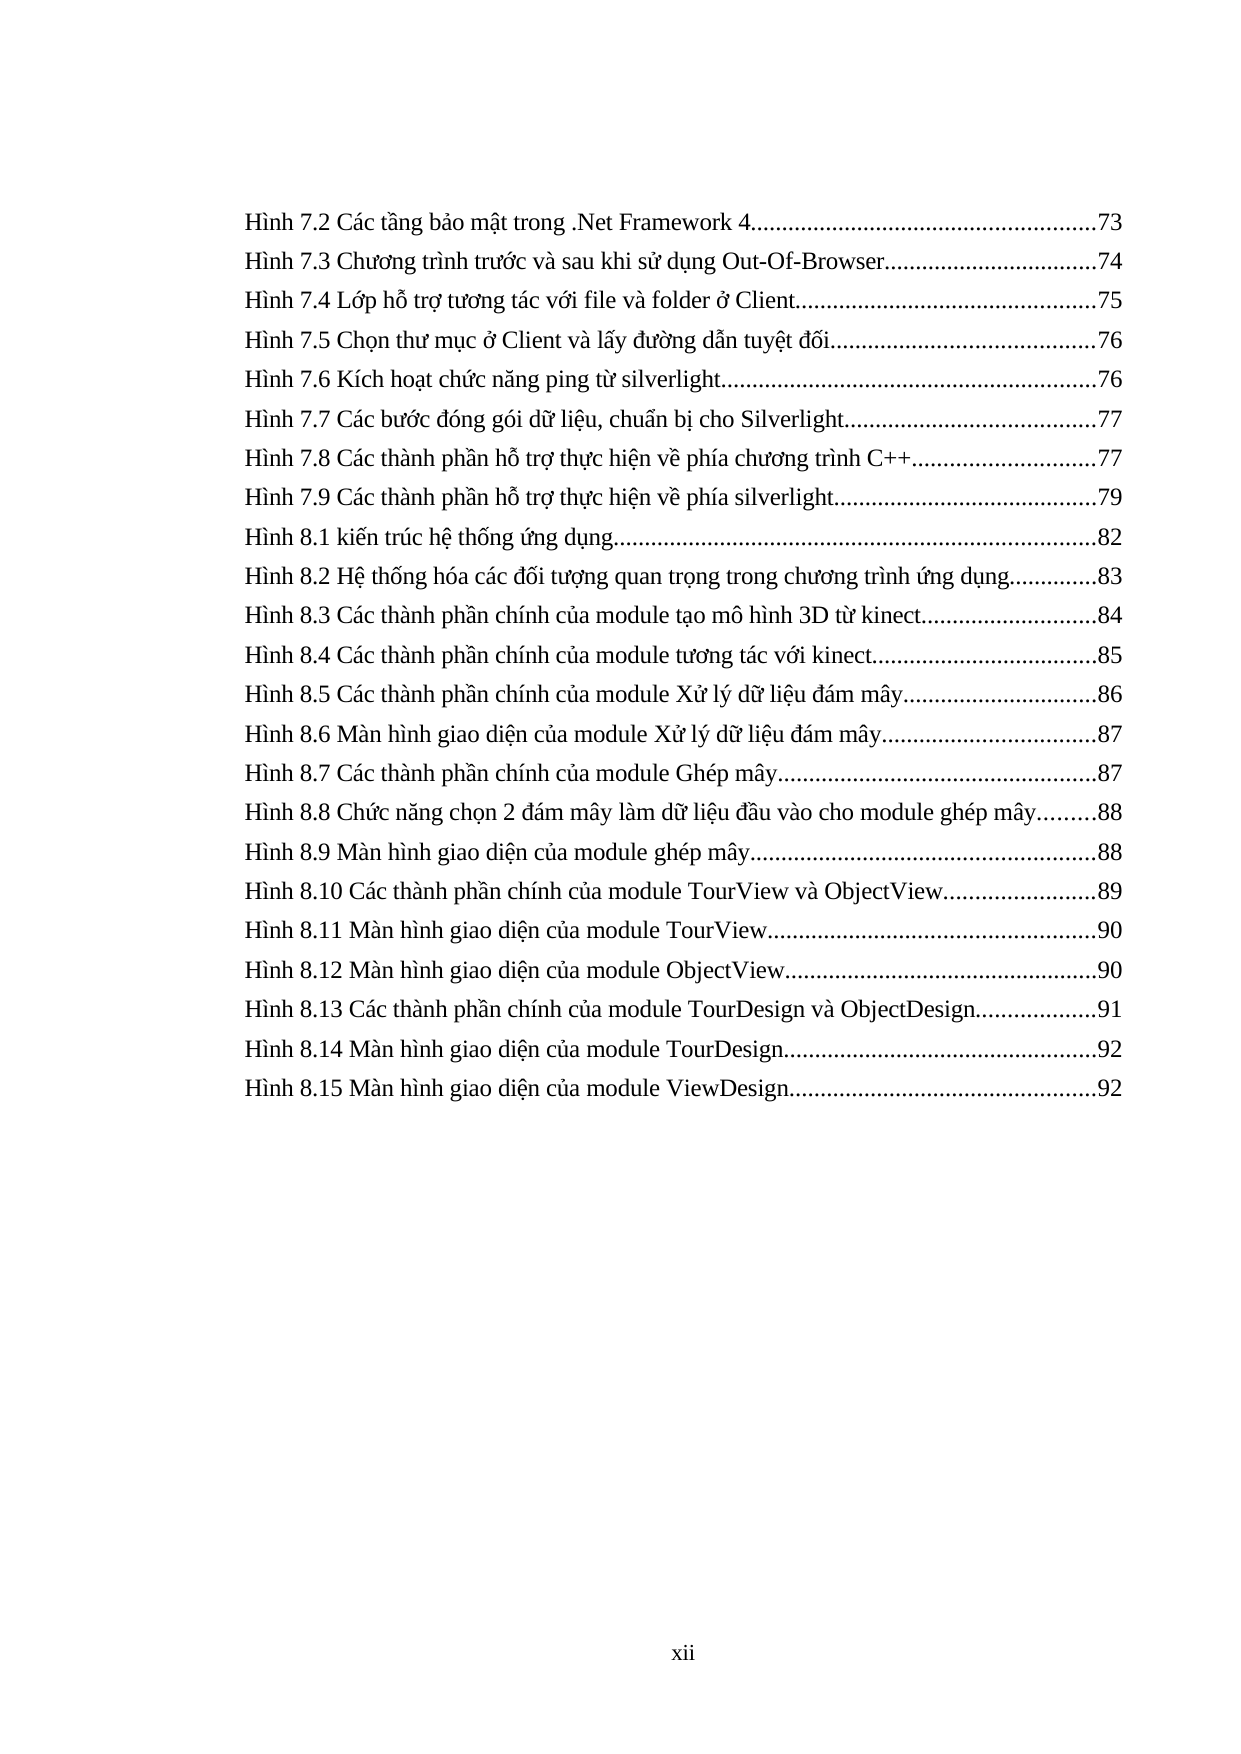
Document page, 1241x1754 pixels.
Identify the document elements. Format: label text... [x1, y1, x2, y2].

text Hình 8.7 Các thành phần chính của module Ghép mây 87 [207, 758, 1047, 787]
text Hình 8.9 Màn hình giao diện của module ghép mây. 88 [207, 837, 1047, 866]
text Hình 7.3 Chương trình trước và sau khi sử dụng Out-Of-Browser 74 [207, 246, 1047, 275]
text Hình 8.1 kiến trúc hệ thống ứng dụng 82 [207, 522, 1047, 551]
text Hình 8.4 Các thành phần chính của module tương tác với kinect 85 [207, 640, 1047, 669]
text Hình 8.8 Chức năng chọn 2 đám mây làm dữ liệu đầu vào cho module ghép mây 88 [207, 797, 1047, 826]
text Hình 7.8 Các thành phần hỗ trợ thực hiện về phía chương trình C++ 77 [207, 443, 1047, 472]
text Hình 8.5 Các thành phần chính của module Xử lý dữ liệu đám mây 86 [207, 679, 1047, 708]
text Hình 8.13 Các thành phần chính của module TourDesign và ObjectDesign 91 [207, 994, 1047, 1023]
text Hình 8.14 Màn hình giao diện của module TourDesign 92 [207, 1034, 1047, 1062]
text Hình 7.5 Chọn thư mục ở Client và lấy đường dẫn tuyệt đối 76 [207, 325, 1047, 354]
text Hình 8.12 Màn hình giao diện của module ObjectView 90 [207, 955, 1047, 984]
text Hình 8.11 Màn hình giao diện của module TourView 90 [207, 916, 1047, 944]
text Hình 8.15 Màn hình giao diện của module ViewDesign 92 [207, 1073, 1047, 1102]
text Hình 8.10 Các thành phần chính của module TourView và ObjectView 89 [207, 876, 1047, 905]
text Hình 7.7 Các bước đóng gói dữ liệu, chuẩn bị cho Silverlight 77 [207, 404, 1047, 432]
text Hình 8.2 Hệ thống hóa các đối tượng quan trọng trong chương trình ứng dụng 83 [207, 561, 1047, 590]
text Hình 7.6 Kích hoạt chức năng ping từ silverlight 76 [207, 364, 1047, 393]
text Hình 7.2 Các tầng bảo mật trong .Net Framework 4 73 [207, 207, 1047, 236]
text Hình 7.4 Lớp hỗ trợ tương tác với file và folder ở Client 75 [207, 286, 1047, 314]
text Hình 8.3 Các thành phần chính của module tạo mô hình 3D từ kinect 84 [207, 601, 1047, 629]
text Hình 7.9 Các thành phần hỗ trợ thực hiện về phía silverlight 79 [207, 482, 1047, 511]
text Hình 8.6 Màn hình giao diện của module Xử lý dữ liệu đám mây 87 [207, 719, 1047, 747]
